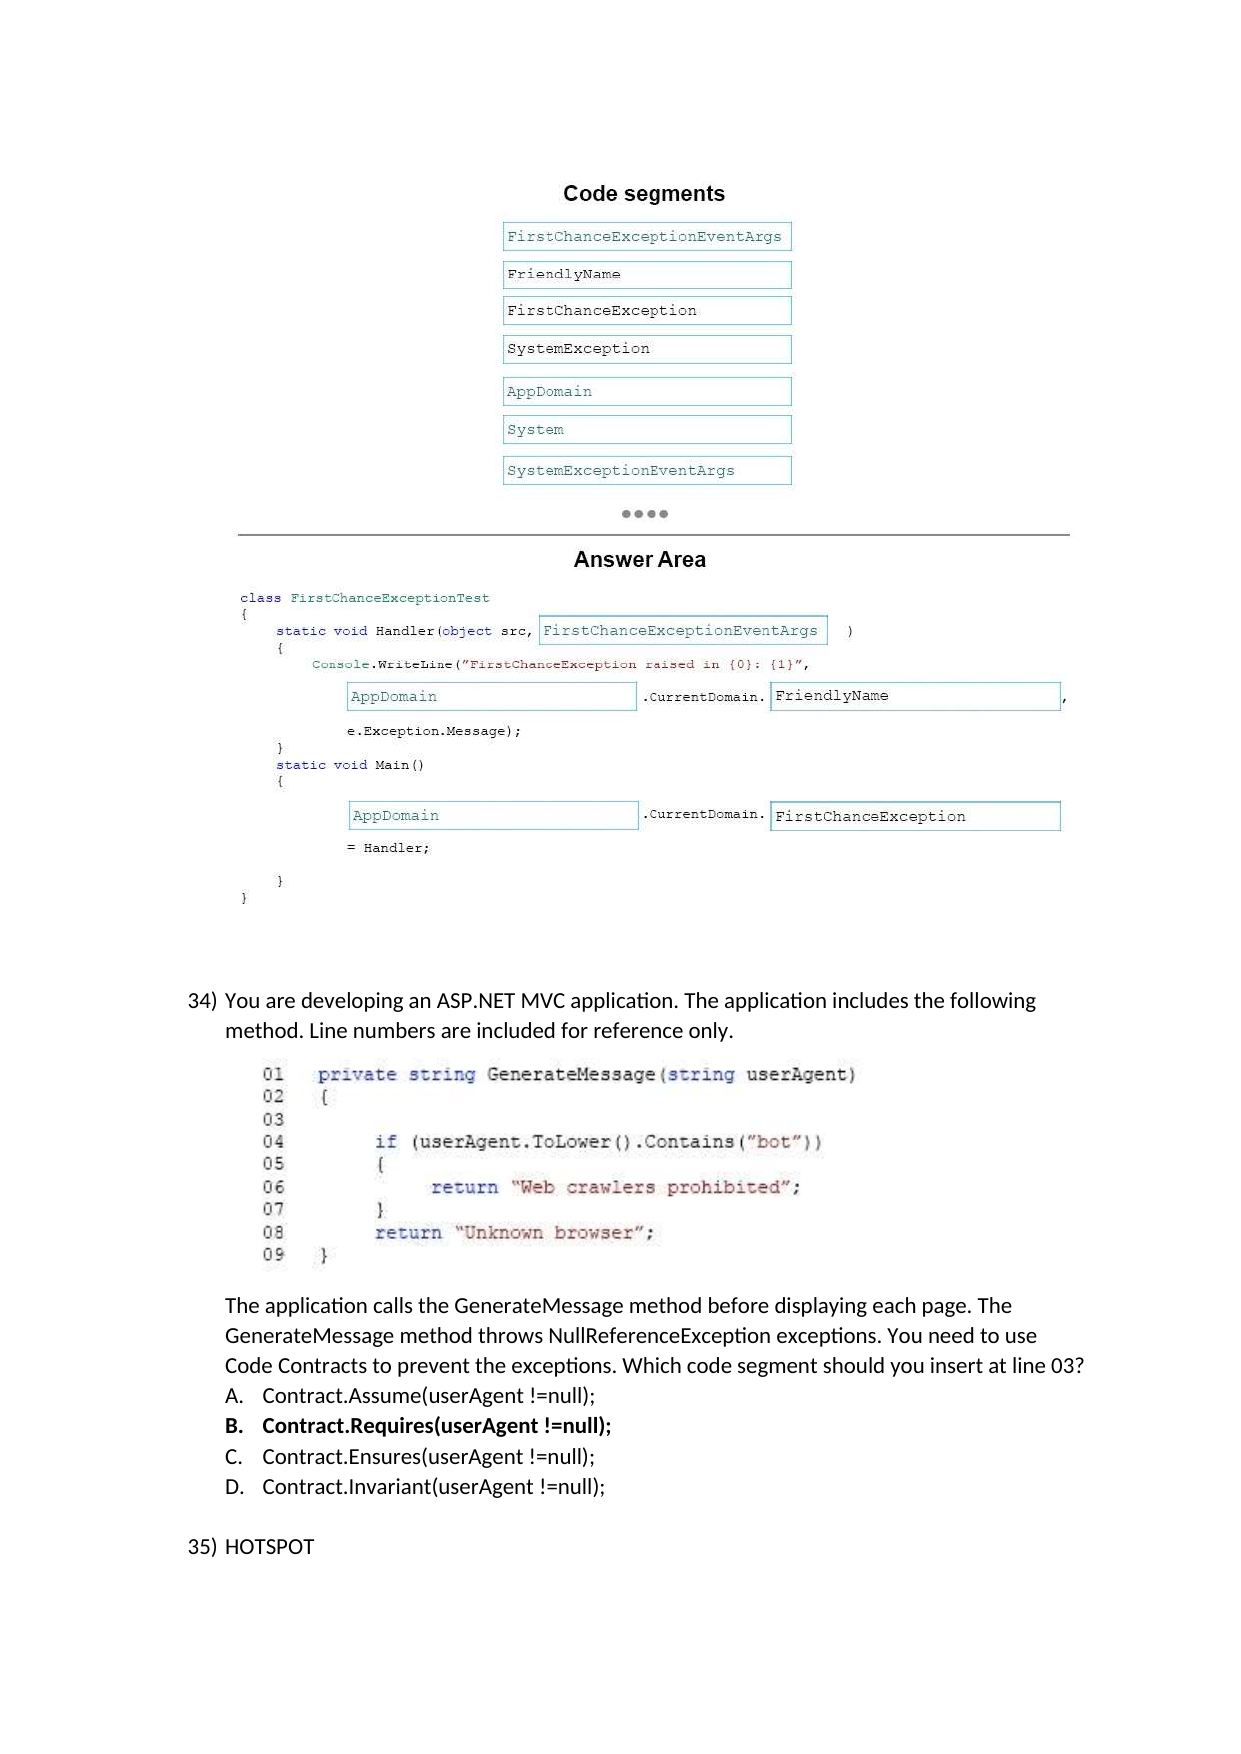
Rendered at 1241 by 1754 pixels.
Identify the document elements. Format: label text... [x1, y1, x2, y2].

picture [225, 150, 1087, 921]
list You are developing an ASP.NET MVC application. The application includes the following method. Line numbers are included for reference only. [187, 986, 1090, 1044]
list The application calls the GenerateMessage method before displaying each page. The GenerateMessage method throws NullReferenceException exceptions. You need to use Code Contracts to prevent the exceptions. Which code segment should you insert at line 03? [225, 1291, 1090, 1379]
list Contract.Requires(userAgent !=null); [225, 1412, 1090, 1439]
picture [225, 1046, 902, 1289]
list Contract.Ensures(userAgent !=null); [225, 1442, 1090, 1470]
list Contract.Invariant(userAgent !=null); [225, 1472, 1090, 1500]
list HOTSPOT [187, 1532, 1090, 1560]
list Contract.Assume(userAgent !=null); [225, 1381, 1090, 1409]
